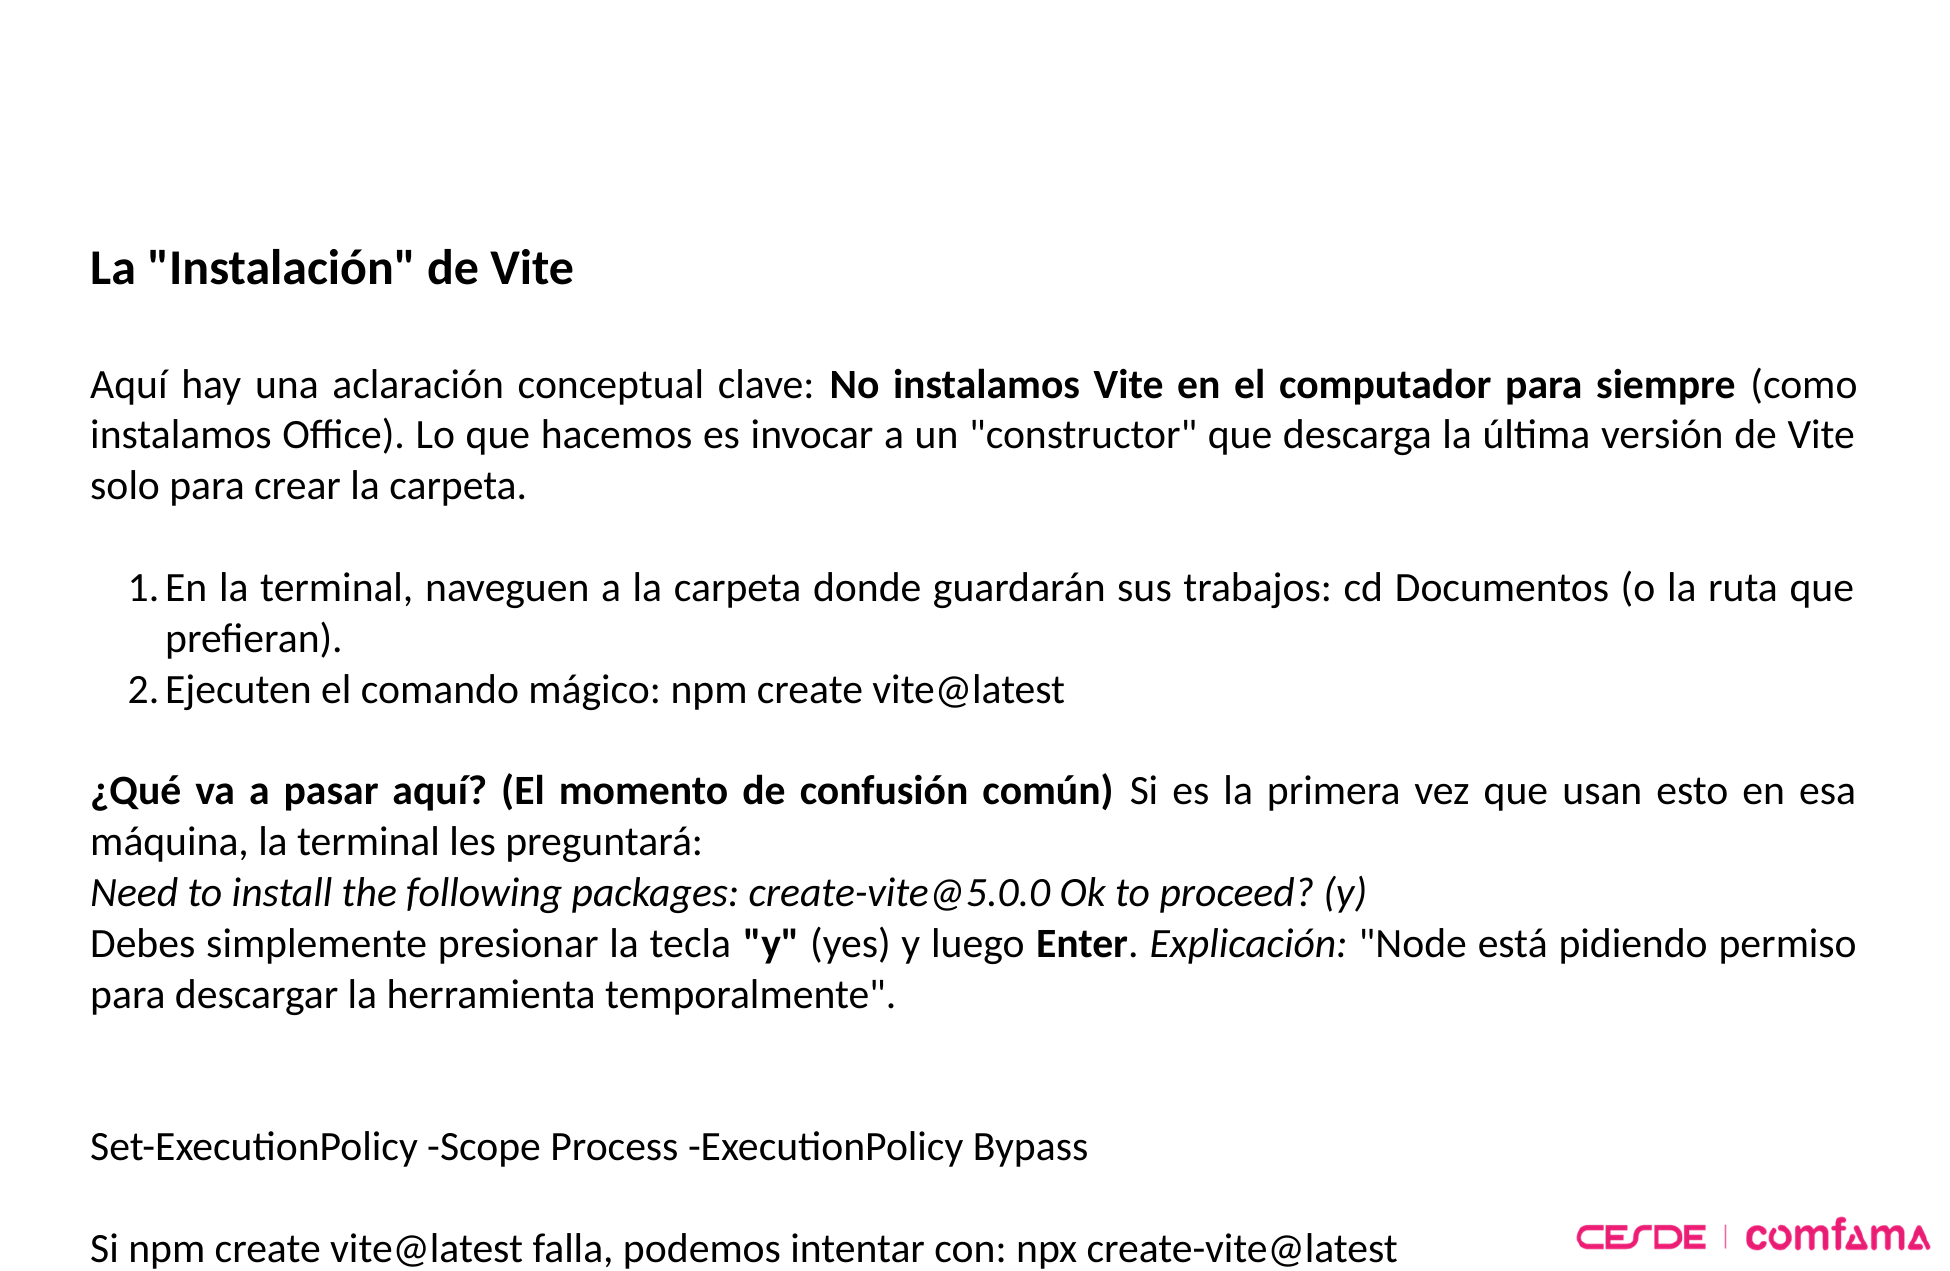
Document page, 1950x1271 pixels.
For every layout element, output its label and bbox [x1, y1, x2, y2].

picture [1567, 1208, 1939, 1258]
